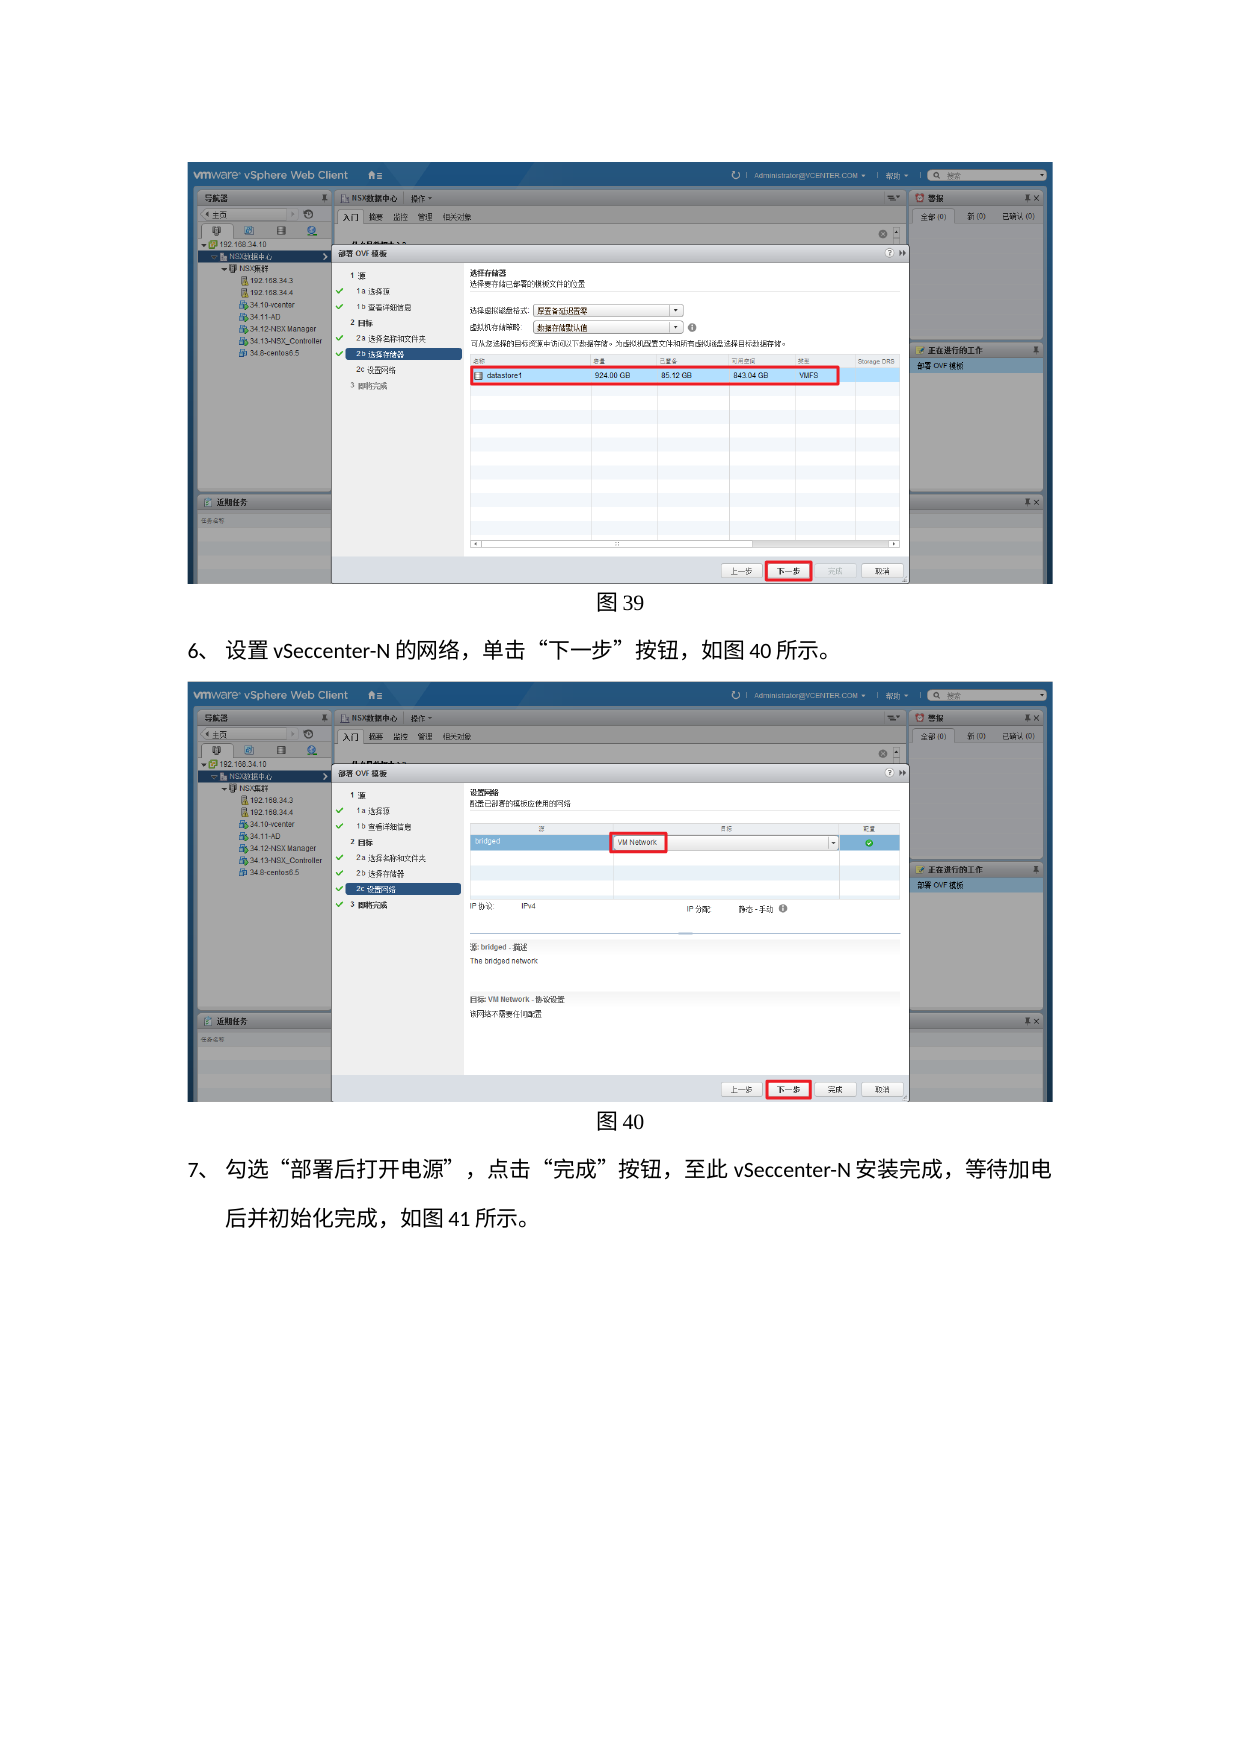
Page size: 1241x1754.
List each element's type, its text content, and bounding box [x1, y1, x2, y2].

picture [187, 681, 1053, 1102]
text 图39 [187, 584, 1053, 617]
list 勾选“部署后打开电源”，点击“完成”按钮，至此vSeccenter-N安装完成，等待加电后并初始化完成，如图41所示。 [187, 1152, 1053, 1233]
list 设置vSeccenter-N的网络，单击“下一步”按钮，如图40所示。 [187, 633, 1053, 665]
picture [187, 162, 1053, 584]
text 图40 [187, 1104, 1053, 1136]
